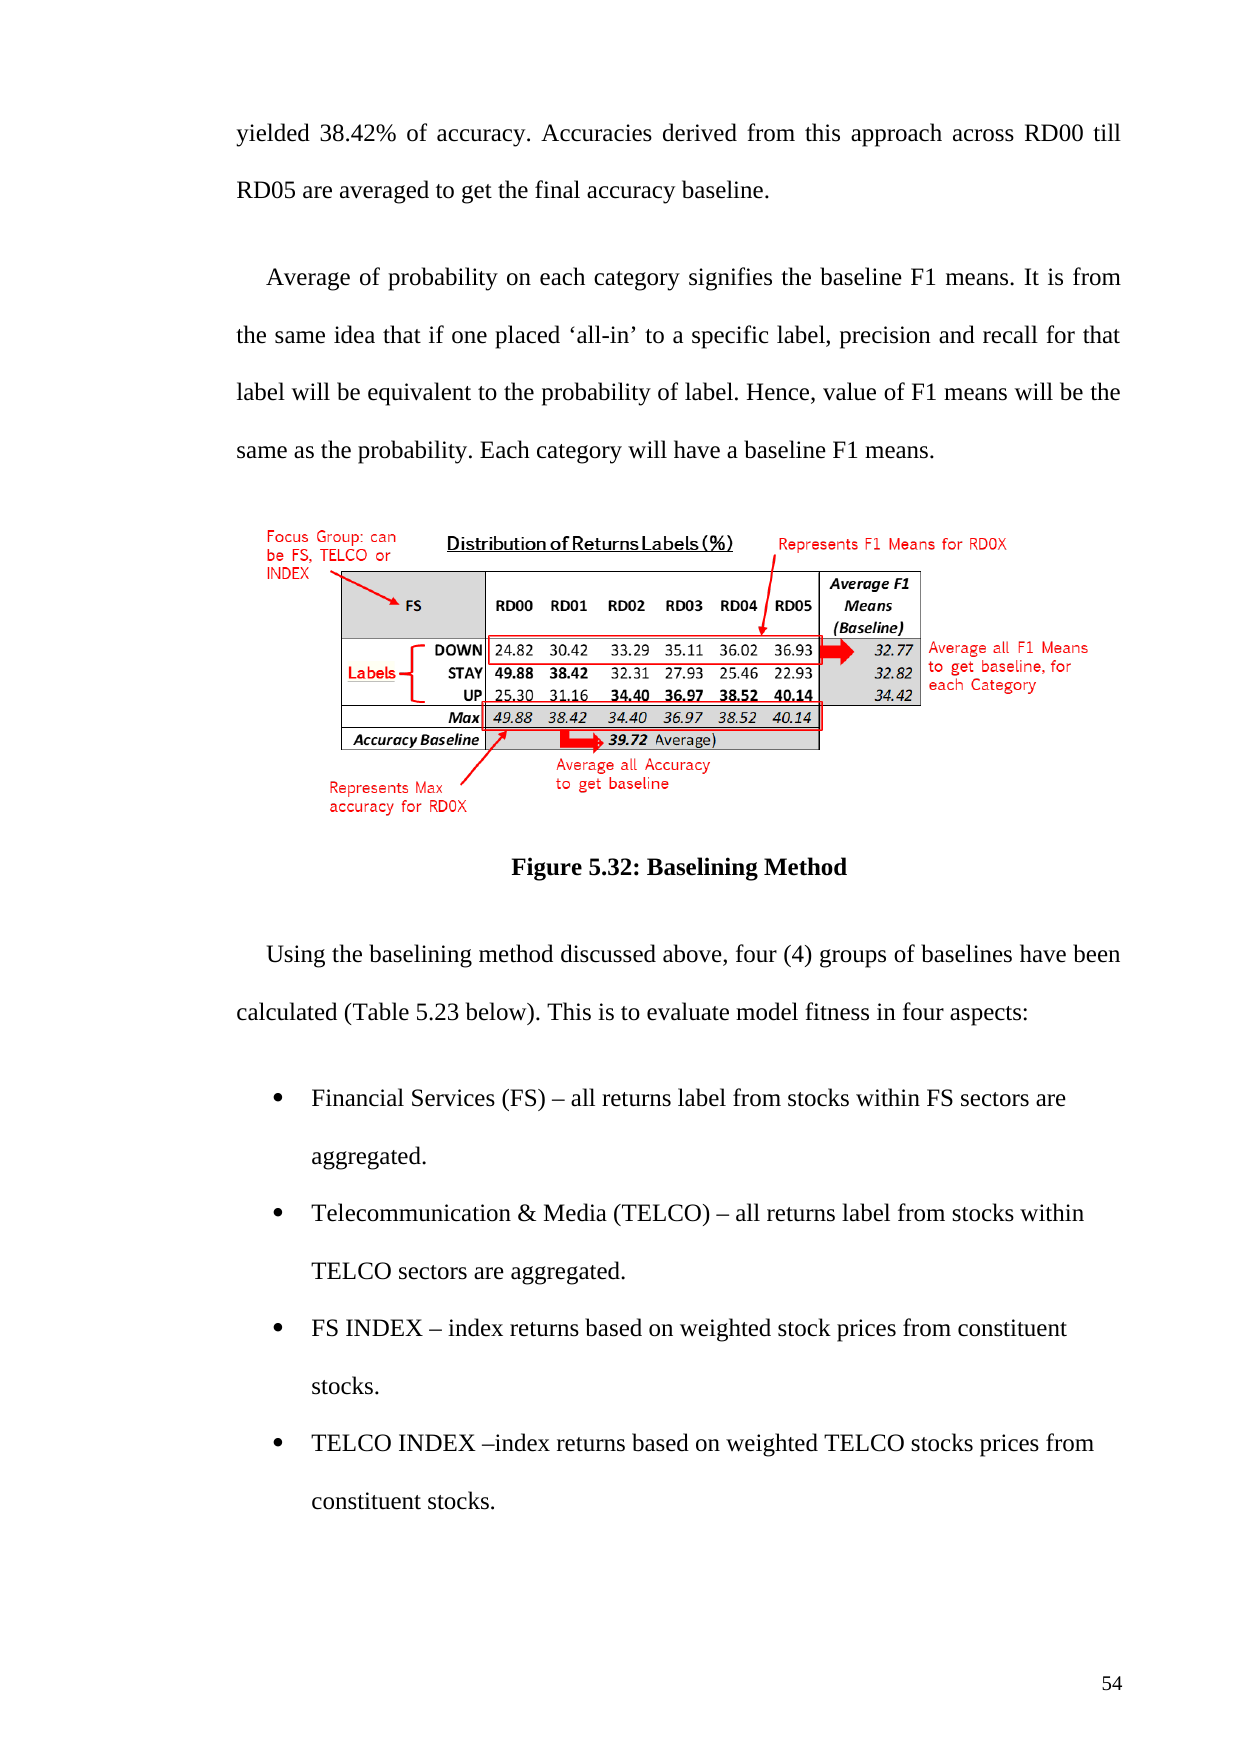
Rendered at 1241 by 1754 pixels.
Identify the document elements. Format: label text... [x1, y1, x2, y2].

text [236, 118, 1122, 204]
list Telecommunication & Media (TELCO) – all returns label from stocks within TELCO sectors are aggregated. [274, 1198, 1122, 1284]
list TELCO INDEX –index returns based on weighted TELCO stocks prices from constituent stocks. [274, 1428, 1122, 1514]
list Financial Services (FS) – all returns label from stocks within FS sectors are aggregated. [274, 1083, 1122, 1169]
picture [255, 521, 1104, 824]
text Average of probability on each category signifies the baseline F1 means. It is from the same idea that if one placed ‘all-in’ to a specific label, precision and recall for that label will be equivalent to the probability of label. Hence, value of F1 means will be the same as the probability. Each category will have a baseline F1 means. [236, 262, 1122, 463]
list FS INDEX – index returns based on weighted stock prices from constituent stocks. [274, 1313, 1122, 1399]
